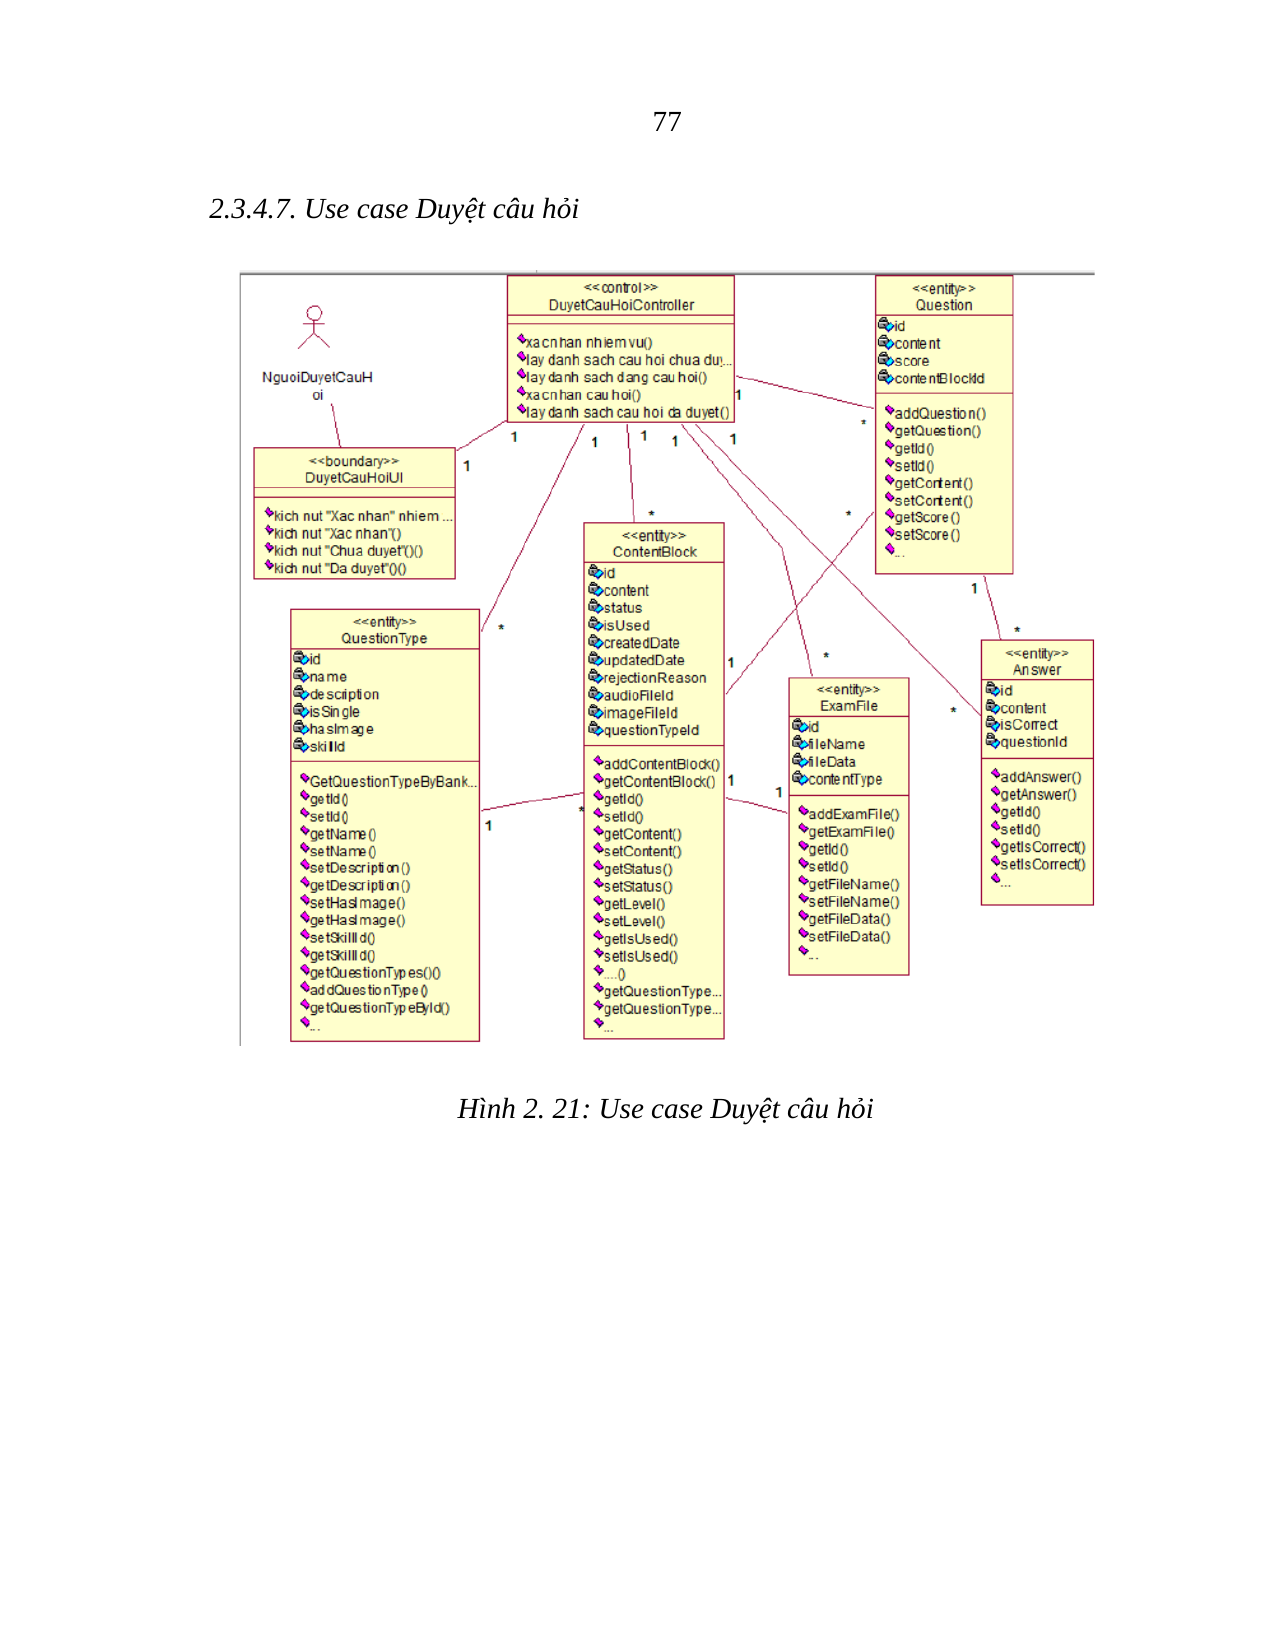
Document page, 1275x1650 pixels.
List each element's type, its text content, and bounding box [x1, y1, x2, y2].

subtitle 2.3.4.7. Use case Duyệt câu hỏi [150, 191, 1125, 224]
text Hình 2. 21: Use case Duyệt câu hỏi [150, 1091, 1125, 1125]
picture [239, 270, 1095, 1046]
